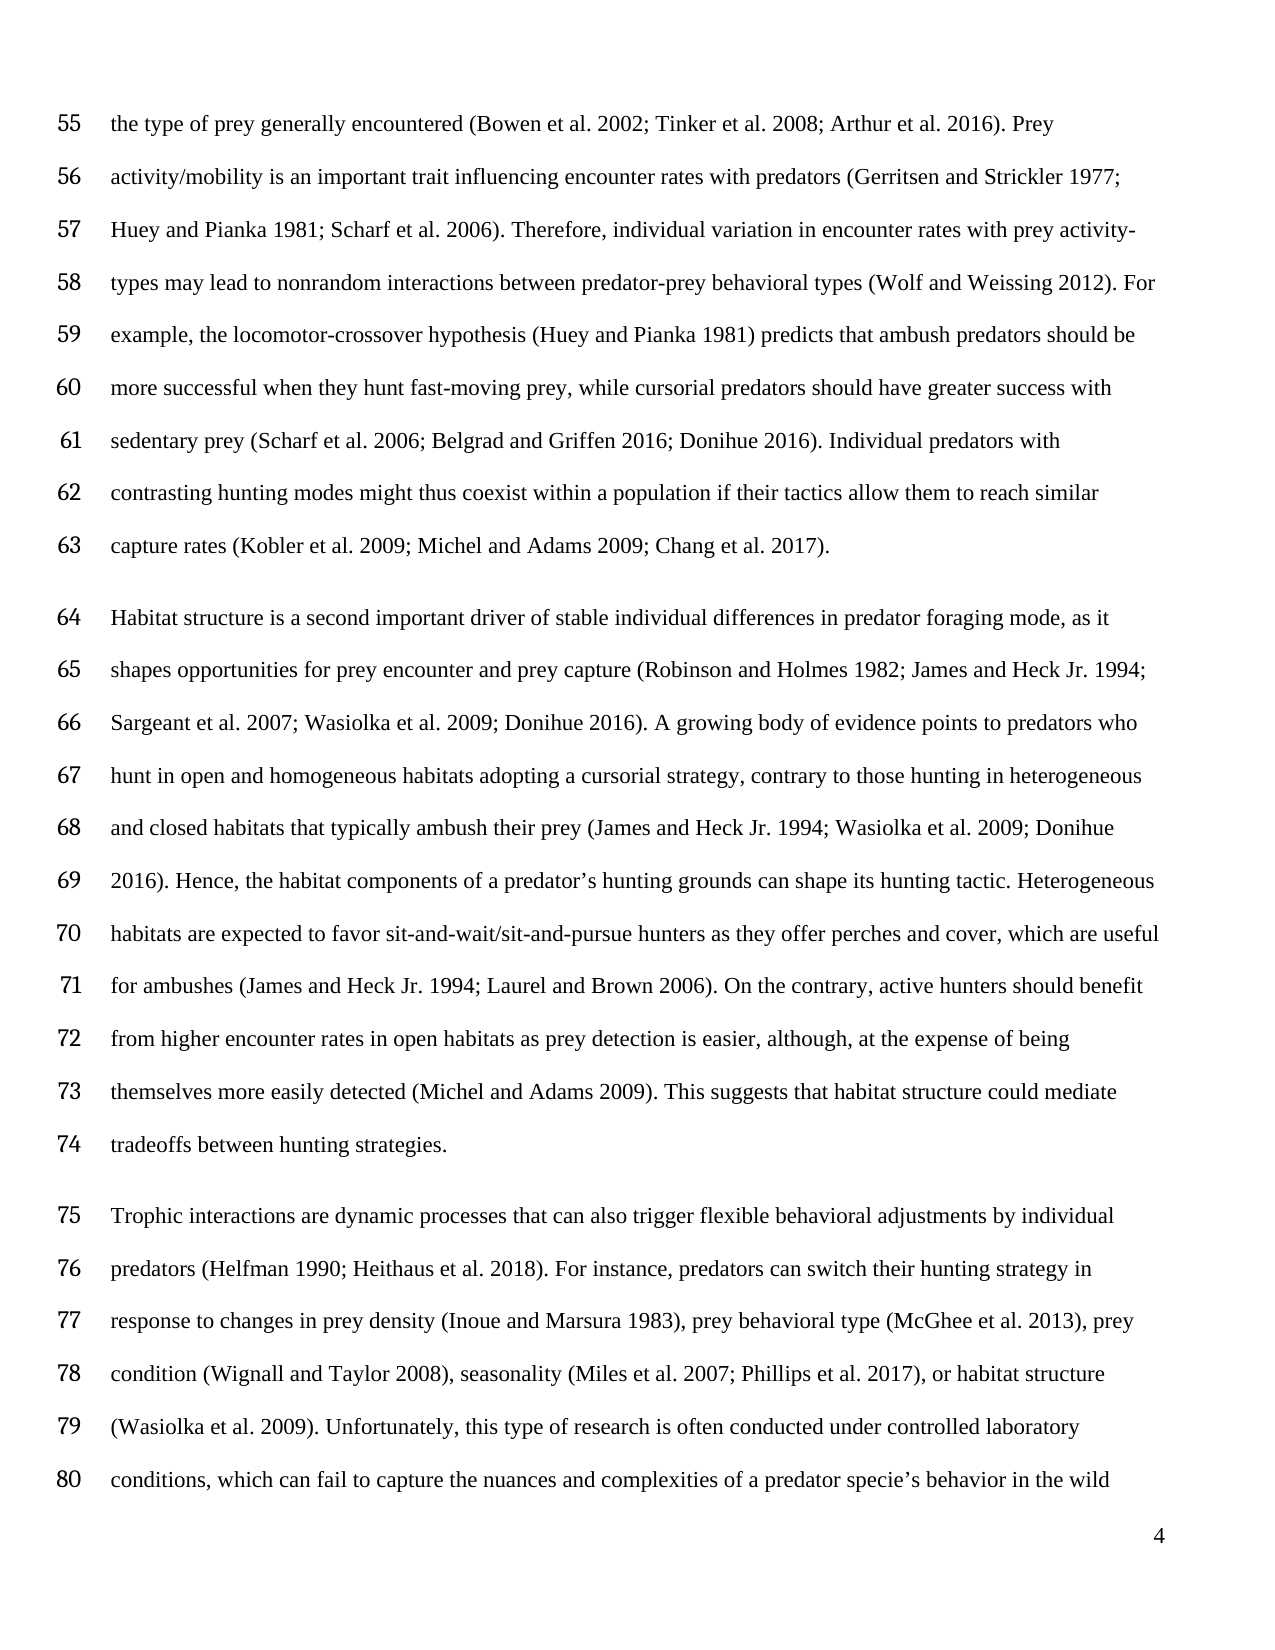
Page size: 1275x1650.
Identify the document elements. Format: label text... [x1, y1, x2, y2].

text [110, 1202, 1164, 1492]
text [110, 110, 1164, 558]
text Habitat structure is a second important driver of stable individual differences in predator foraging mode, as it shapes opportunities for prey encounter and prey capture (Robinson and Holmes 1982; James and Heck Jr. 1994; Sargeant et al. 2007; Wasiolka et al. 2009; Donihue 2016). A growing body of evidence points to predators who hunt in open and homogeneous habitats adopting a cursorial strategy, contrary to those hunting in heterogeneous and closed habitats that typically ambush their prey (James and Heck Jr. 1994; Wasiolka et al. 2009; Donihue 2016). Hence, the habitat components of a predator’s hunting grounds can shape its hunting tactic. Heterogeneous habitats are expected to favor sit-and-wait/sit-and-pursue hunters as they offer perches and cover, which are useful for ambushes (James and Heck Jr. 1994; Laurel and Brown 2006). On the contrary, active hunters should benefit from higher encounter rates in open habitats as prey detection is easier, although, at the expense of being themselves more easily detected (Michel and Adams 2009). This suggests that habitat structure could mediate tradeoffs between hunting strategies. [110, 603, 1164, 1157]
